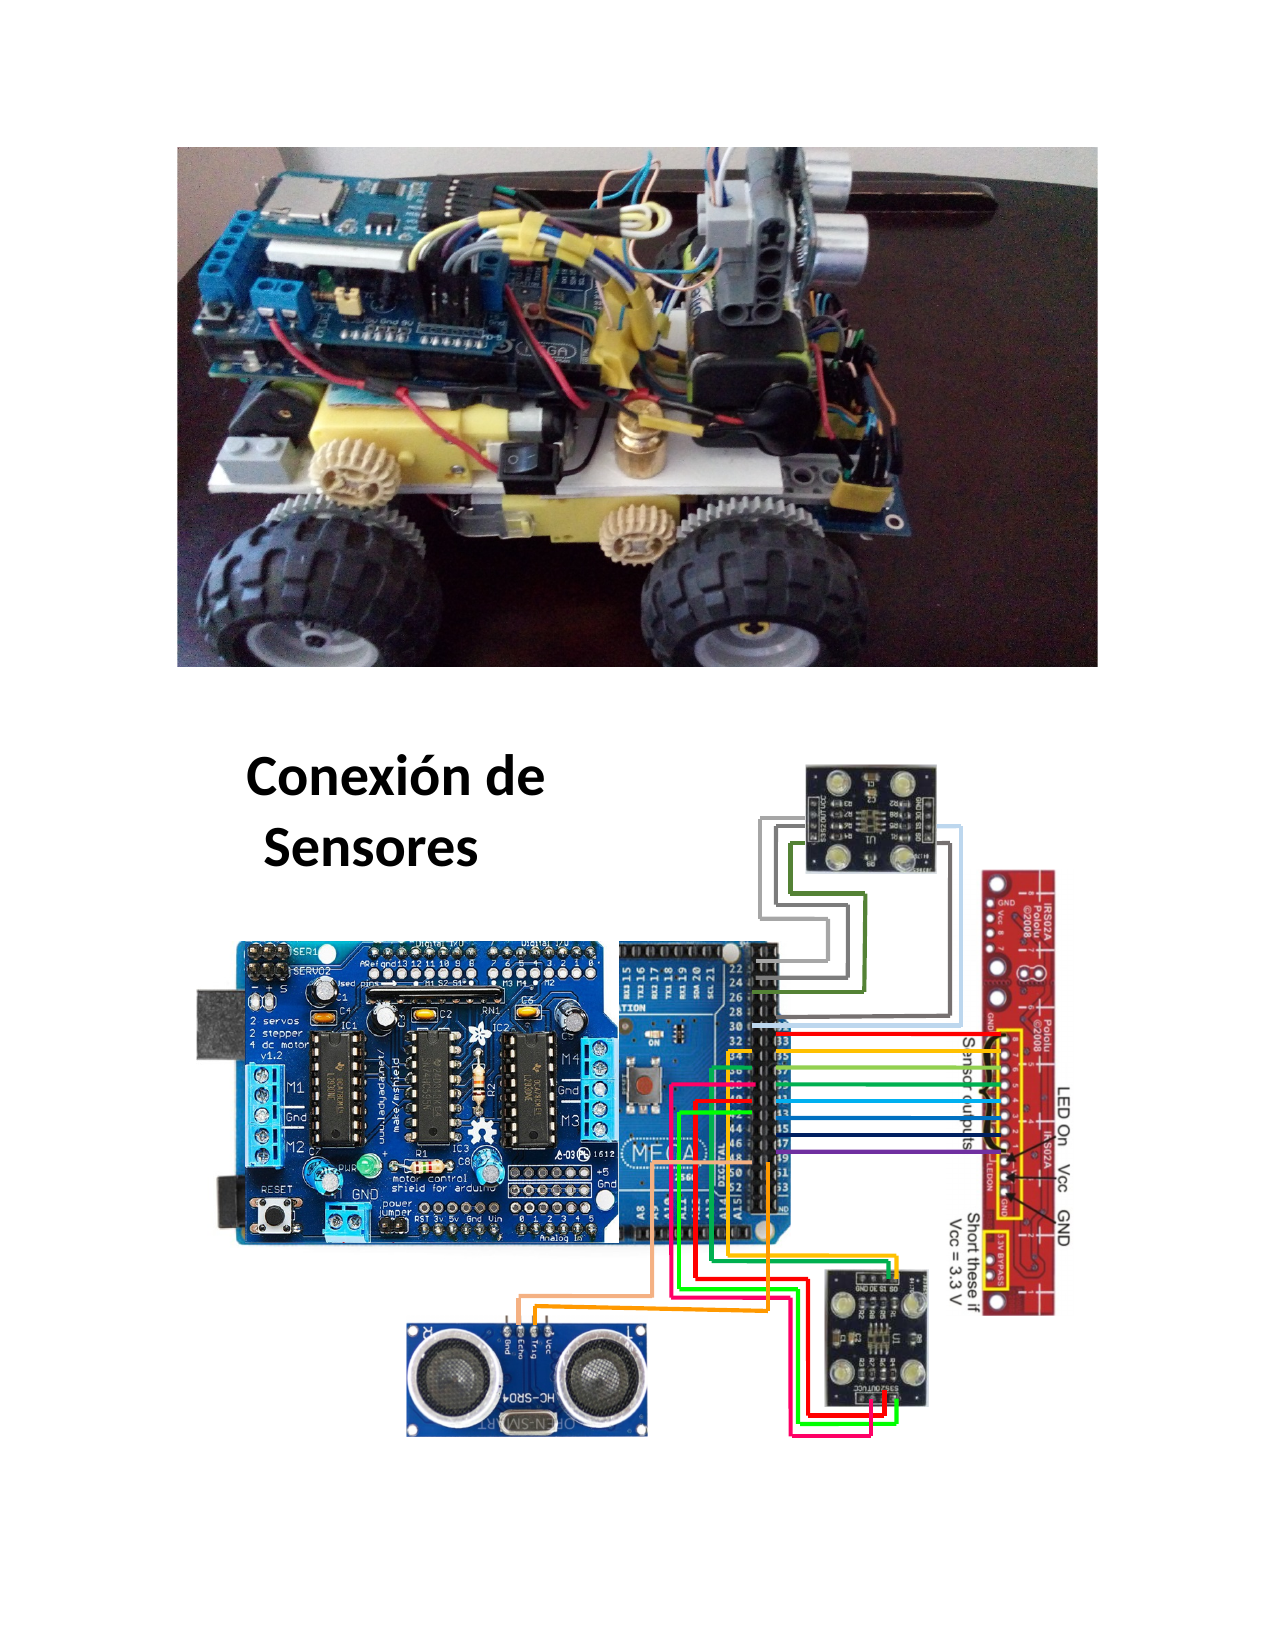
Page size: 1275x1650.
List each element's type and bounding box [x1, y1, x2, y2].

picture [825, 1270, 928, 1406]
picture [407, 1316, 647, 1436]
picture [698, 1115, 709, 1160]
picture [196, 941, 791, 1261]
picture [698, 1103, 709, 1110]
picture [681, 1165, 693, 1261]
picture [714, 1087, 726, 1099]
picture [177, 147, 1098, 667]
picture [681, 1115, 693, 1160]
picture [806, 765, 936, 873]
picture [947, 870, 1074, 1315]
picture [714, 1115, 726, 1160]
picture [714, 1165, 766, 1259]
picture [947, 870, 959, 1023]
picture [714, 1070, 726, 1082]
picture [698, 1165, 709, 1261]
picture [674, 1087, 709, 1160]
picture [714, 1103, 726, 1110]
picture [655, 1165, 669, 1261]
